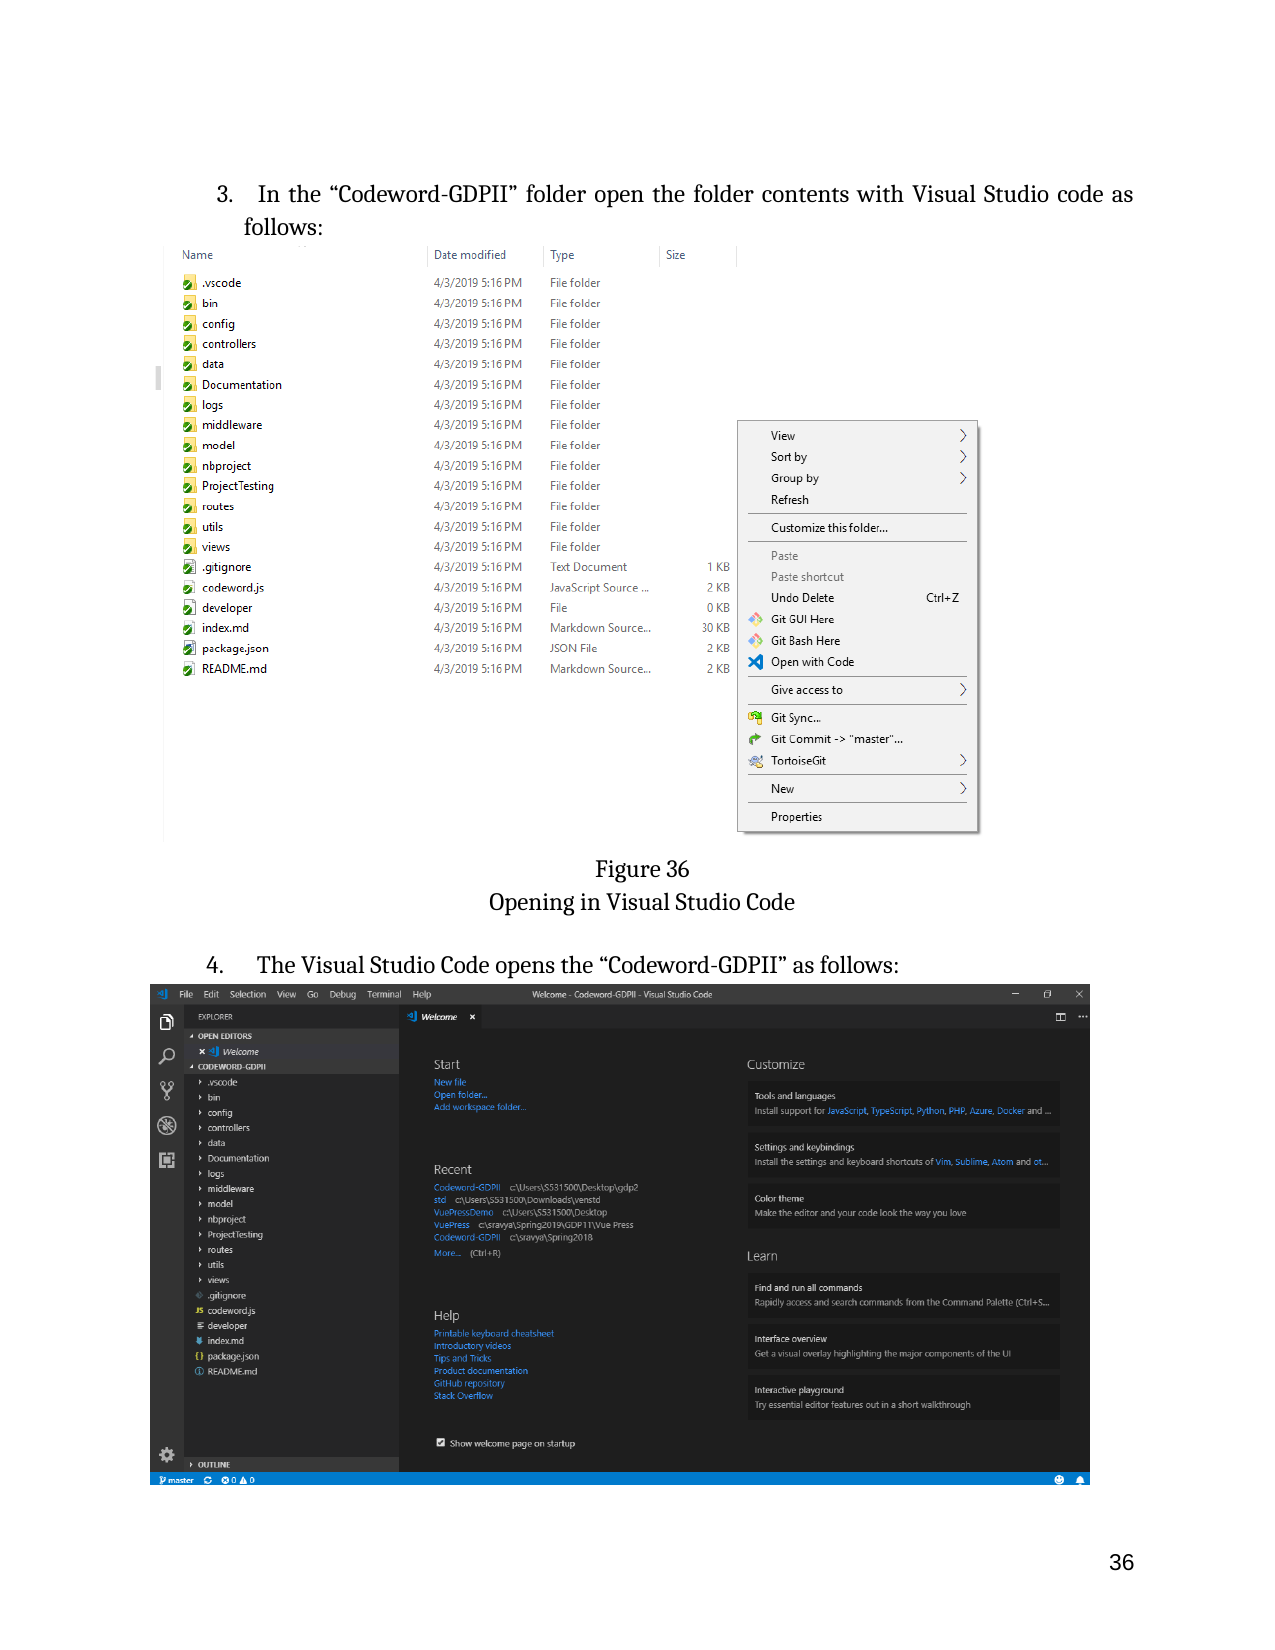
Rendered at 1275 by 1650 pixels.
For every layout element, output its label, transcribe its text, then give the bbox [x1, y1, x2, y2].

picture [155, 246, 993, 851]
picture [150, 984, 1090, 1485]
text 4. The Visual Studio Code opens the “Codeword-GDPII” as follows: [206, 951, 1134, 980]
text Opening in Visual Studio Code [150, 888, 1134, 917]
text Figure 36 [150, 855, 1134, 884]
text 3. In the “Codeword-GDPII” folder open the folder contents with Visual Studio code as follows: [217, 180, 1134, 242]
